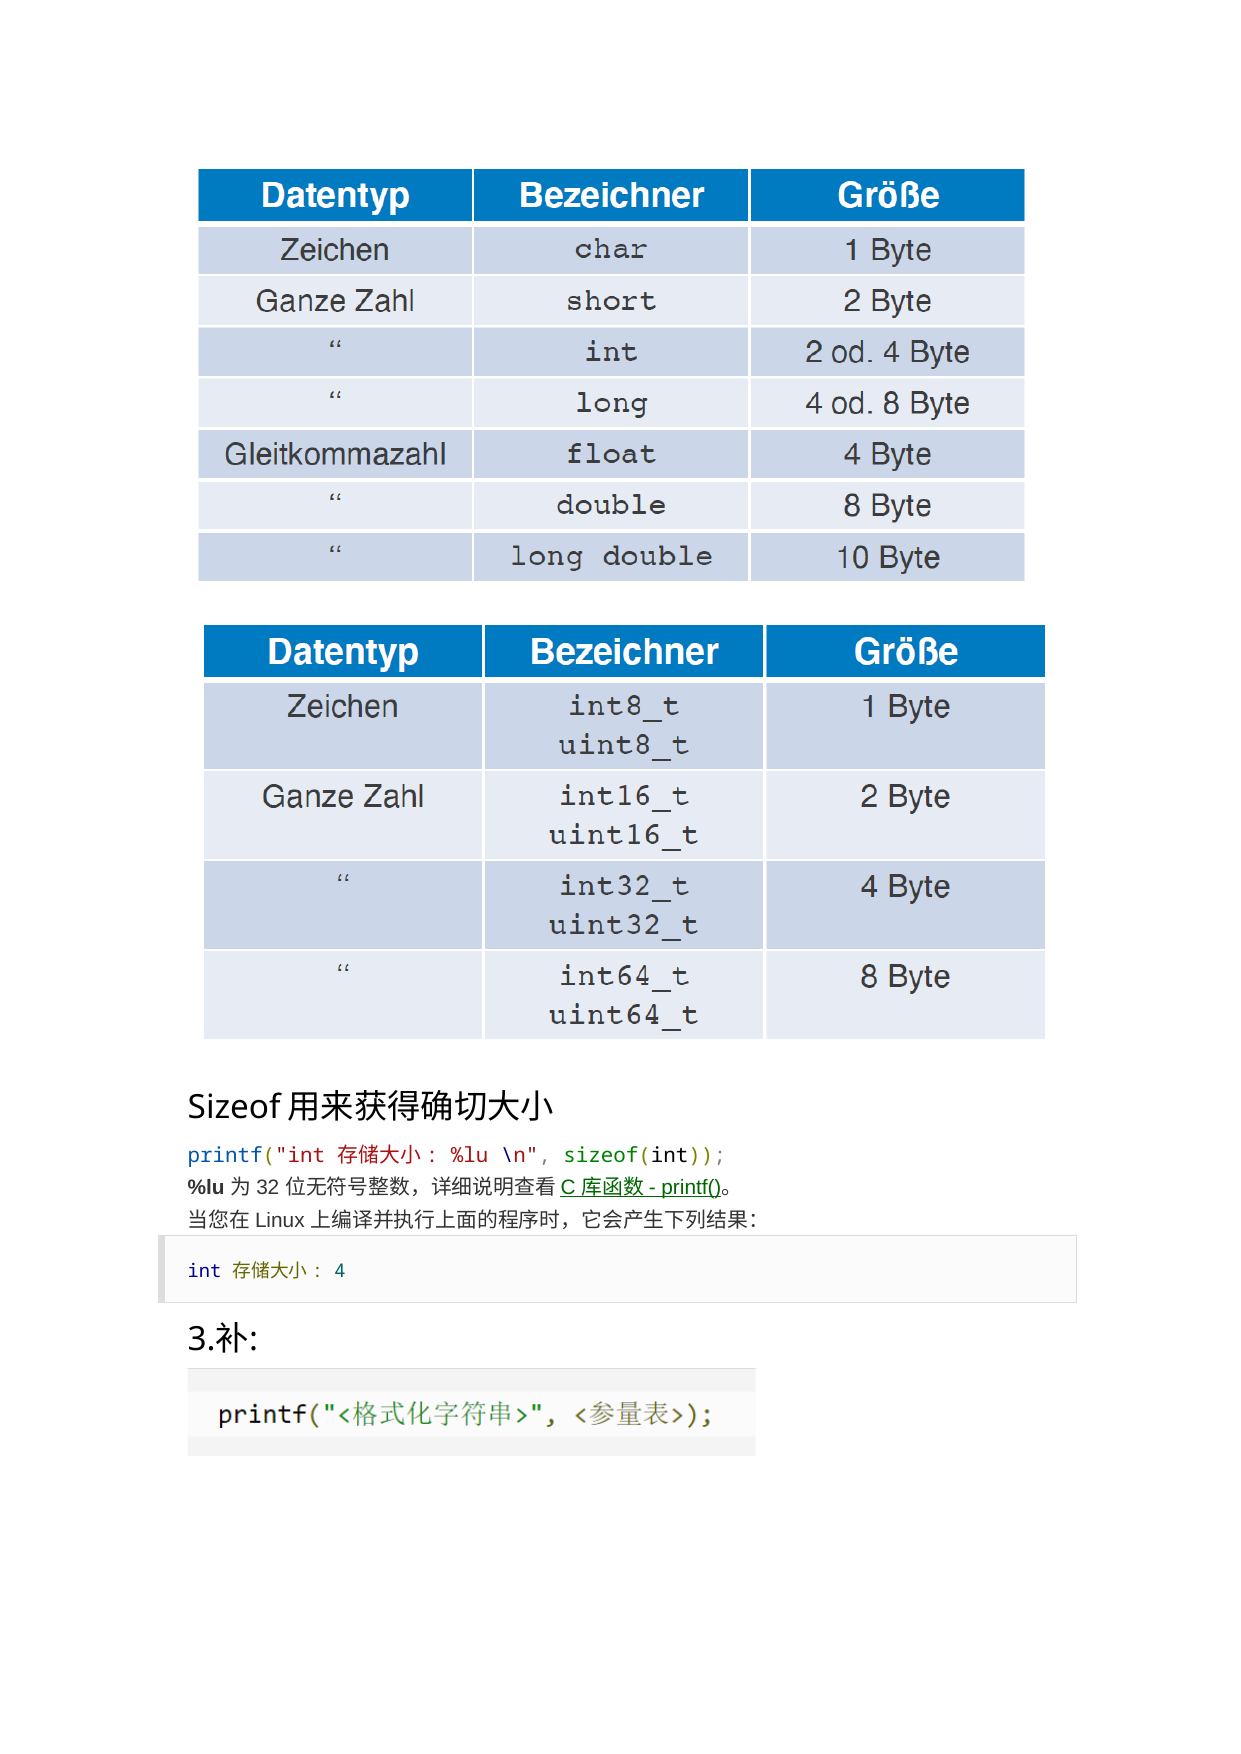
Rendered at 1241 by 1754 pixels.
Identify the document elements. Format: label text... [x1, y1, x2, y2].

picture [187, 162, 1053, 591]
text 当您在 Linux 上编译并执行上面的程序时，它会产生下列结果： [187, 1202, 1053, 1234]
text printf("int 存储大小 : %lu \n", sizeof(int)); [187, 1137, 1053, 1169]
picture [187, 617, 1053, 1041]
text %lu 为 32 位无符号整数，详细说明查看 C 库函数 - printf()。 [187, 1169, 1053, 1202]
picture [187, 1368, 756, 1456]
text 3.补: [187, 1303, 1053, 1368]
text int 存储大小 : 4 [165, 1236, 1076, 1302]
text Sizeof用来获得确切大小 [187, 1072, 1053, 1137]
